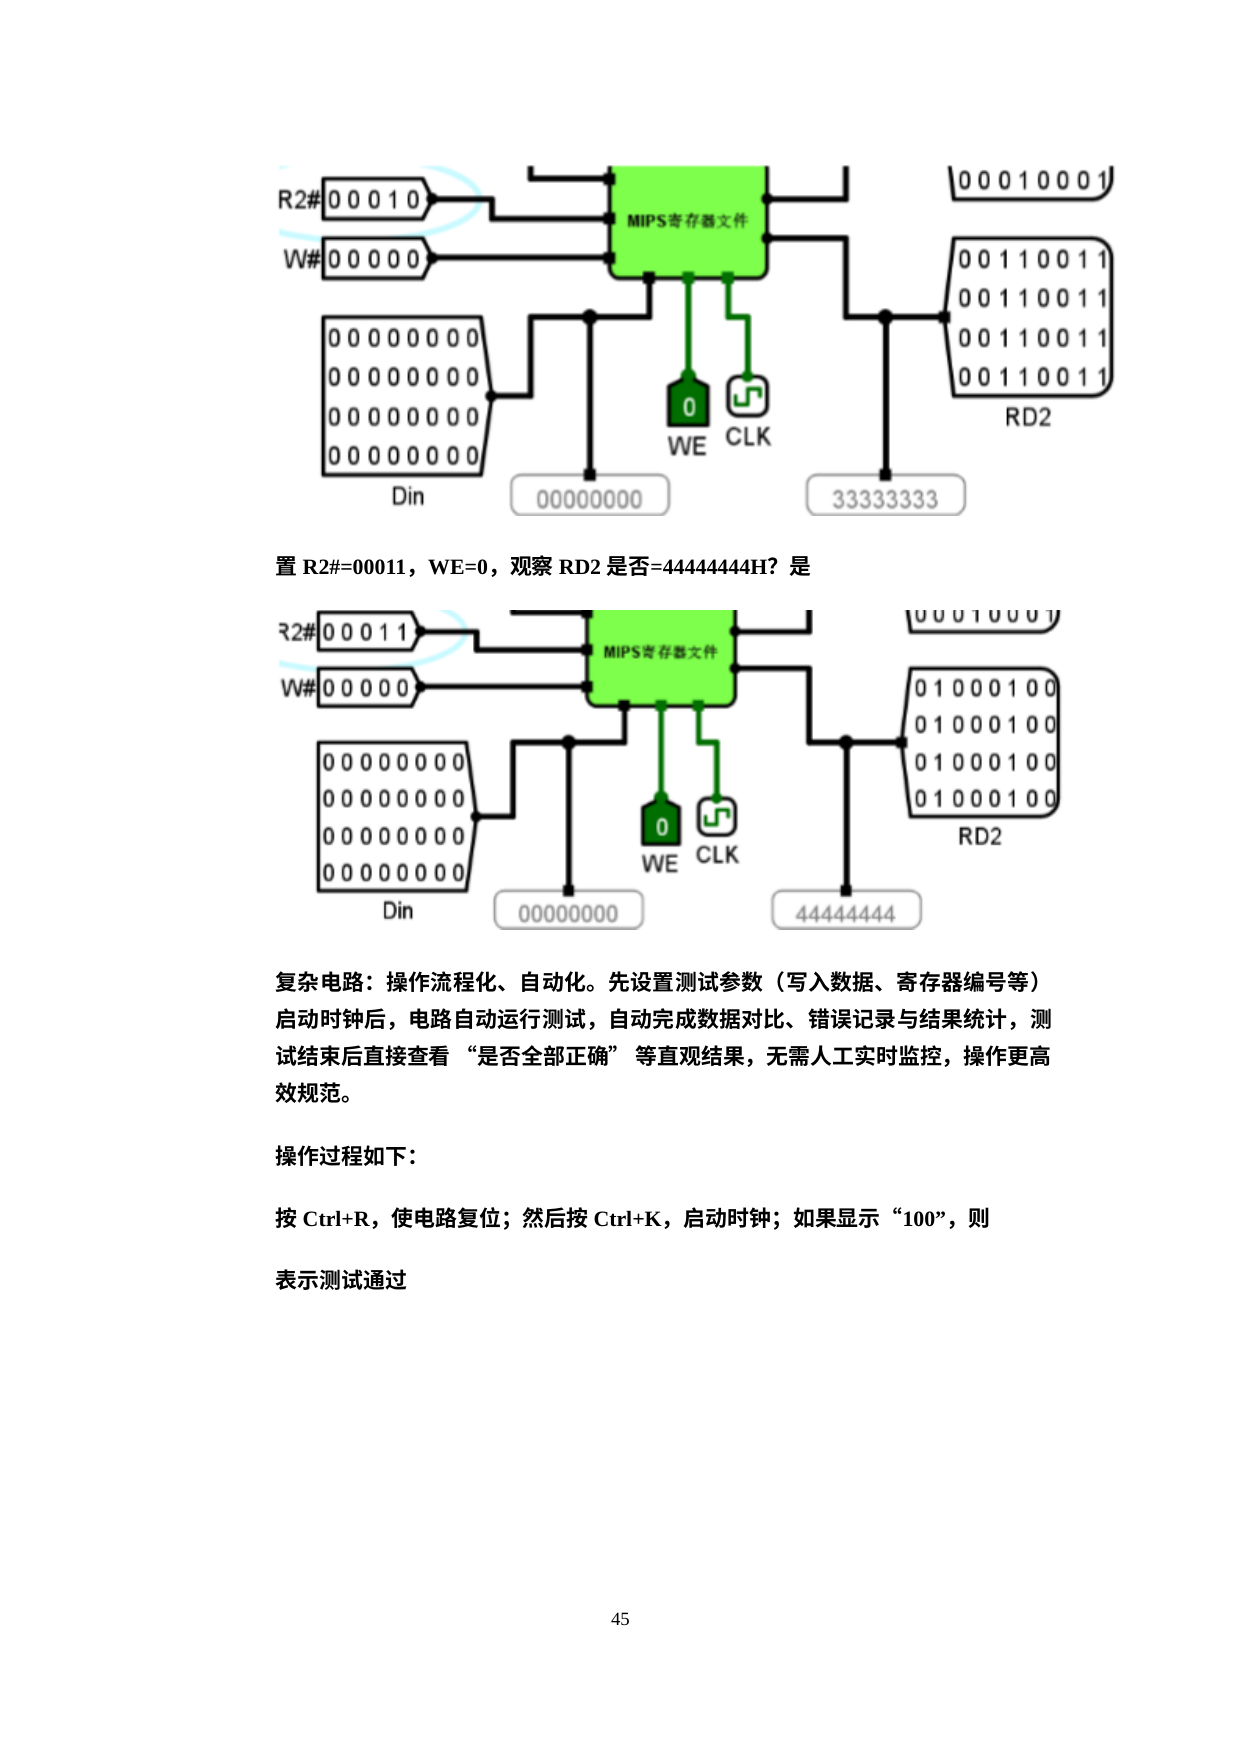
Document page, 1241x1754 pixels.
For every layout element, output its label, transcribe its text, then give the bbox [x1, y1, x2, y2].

picture [275, 610, 1071, 930]
text 操作过程如下： [276, 1138, 1053, 1171]
text 置 R2#=00011，WE=0，观察 RD2 是否=44444444H？是 [276, 548, 1053, 581]
text 表示测试通过 [276, 1263, 1053, 1295]
text 按 Ctrl+R，使电路复位；然后按 Ctrl+K，启动时钟；如果显示“100”，则 [276, 1200, 1053, 1233]
text 复杂电路：操作流程化、自动化。先设置测试参数（写入数据、寄存器编号等），启动时钟后，电路自动运行测试，自动完成数据对比、错误记录与结果统计，测试结束后直接查看 “是否全部正确” 等直观结果，无需人工实时监控，操作更高效规范。 [276, 964, 1053, 1108]
picture [275, 162, 1129, 516]
